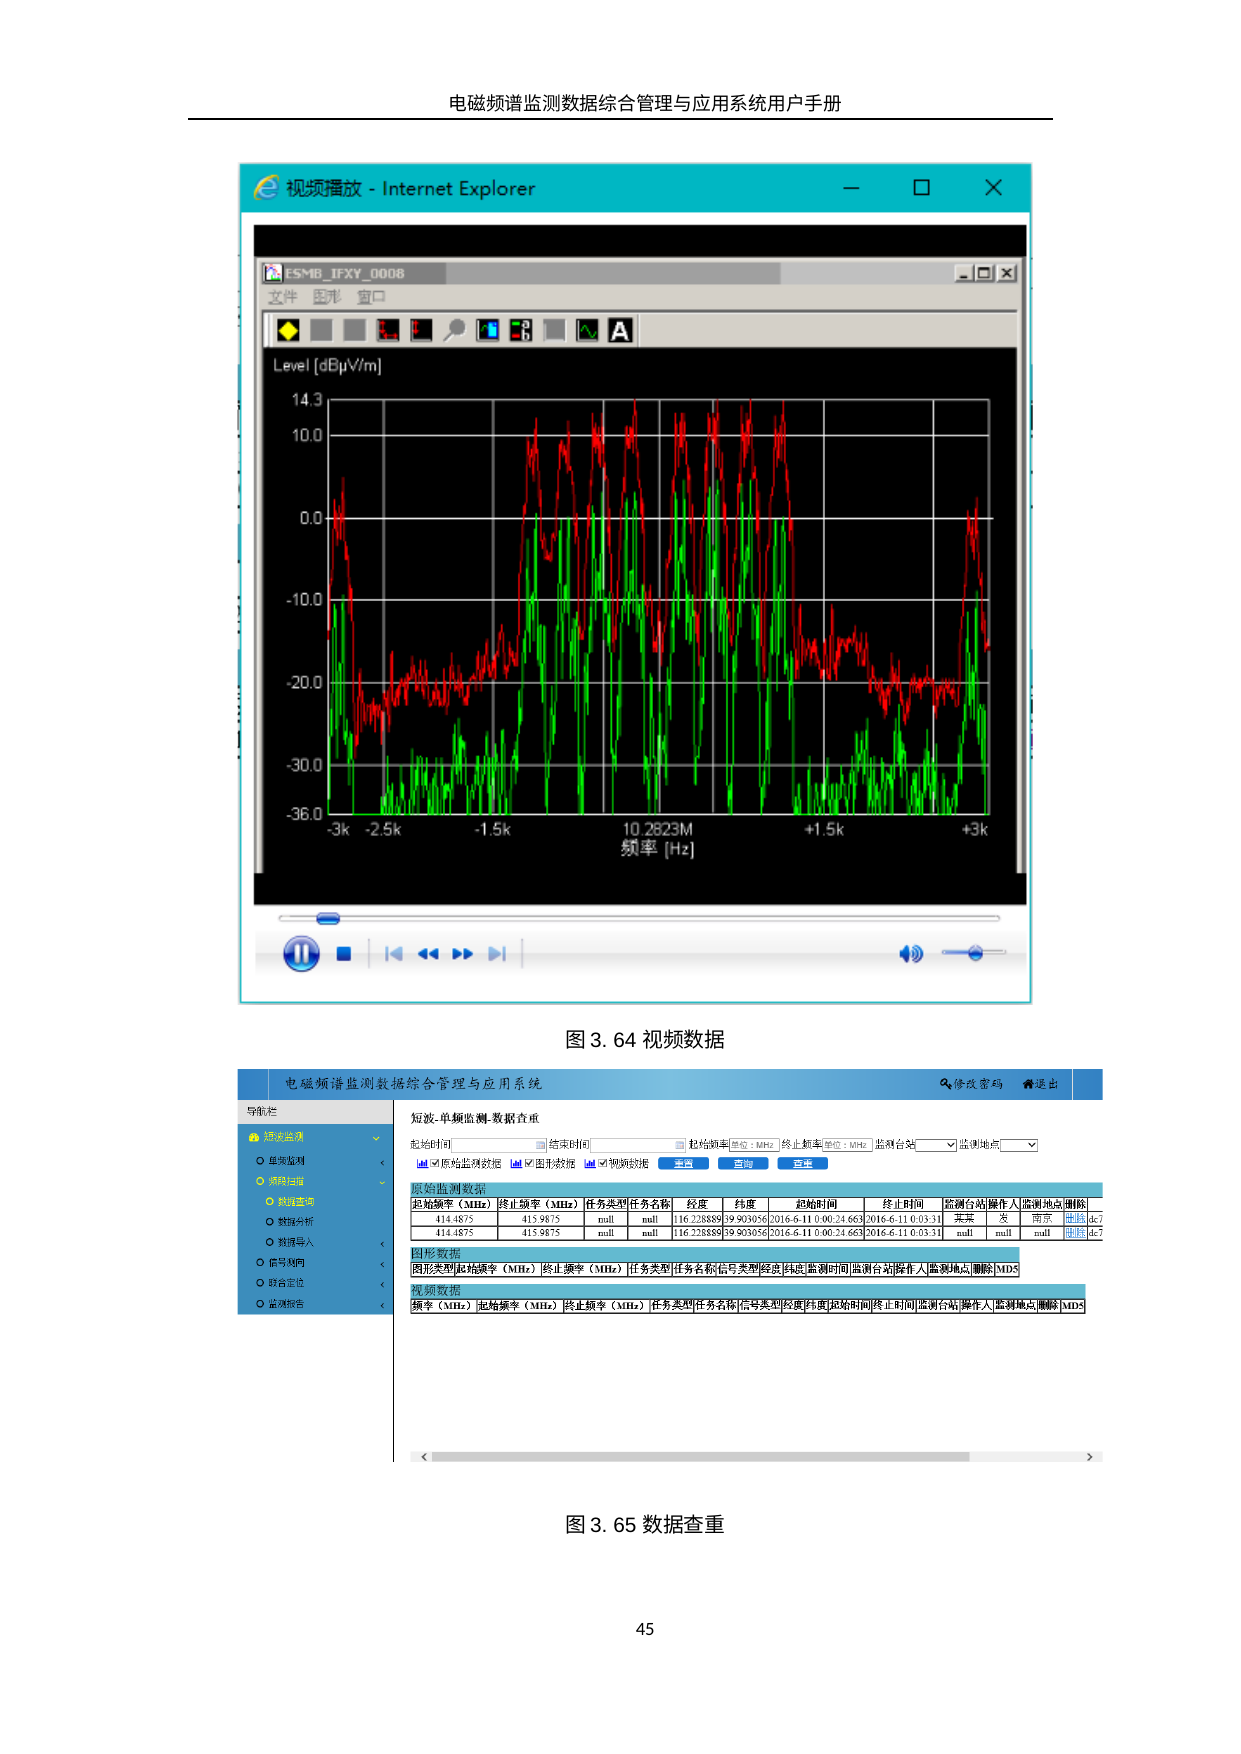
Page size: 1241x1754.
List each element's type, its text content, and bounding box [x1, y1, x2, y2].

picture [237, 162, 1033, 1005]
text 图3. 65 数据查重 [187, 1507, 1053, 1540]
text 图3. 64 视频数据 [187, 1022, 1053, 1055]
picture [237, 1069, 1103, 1462]
